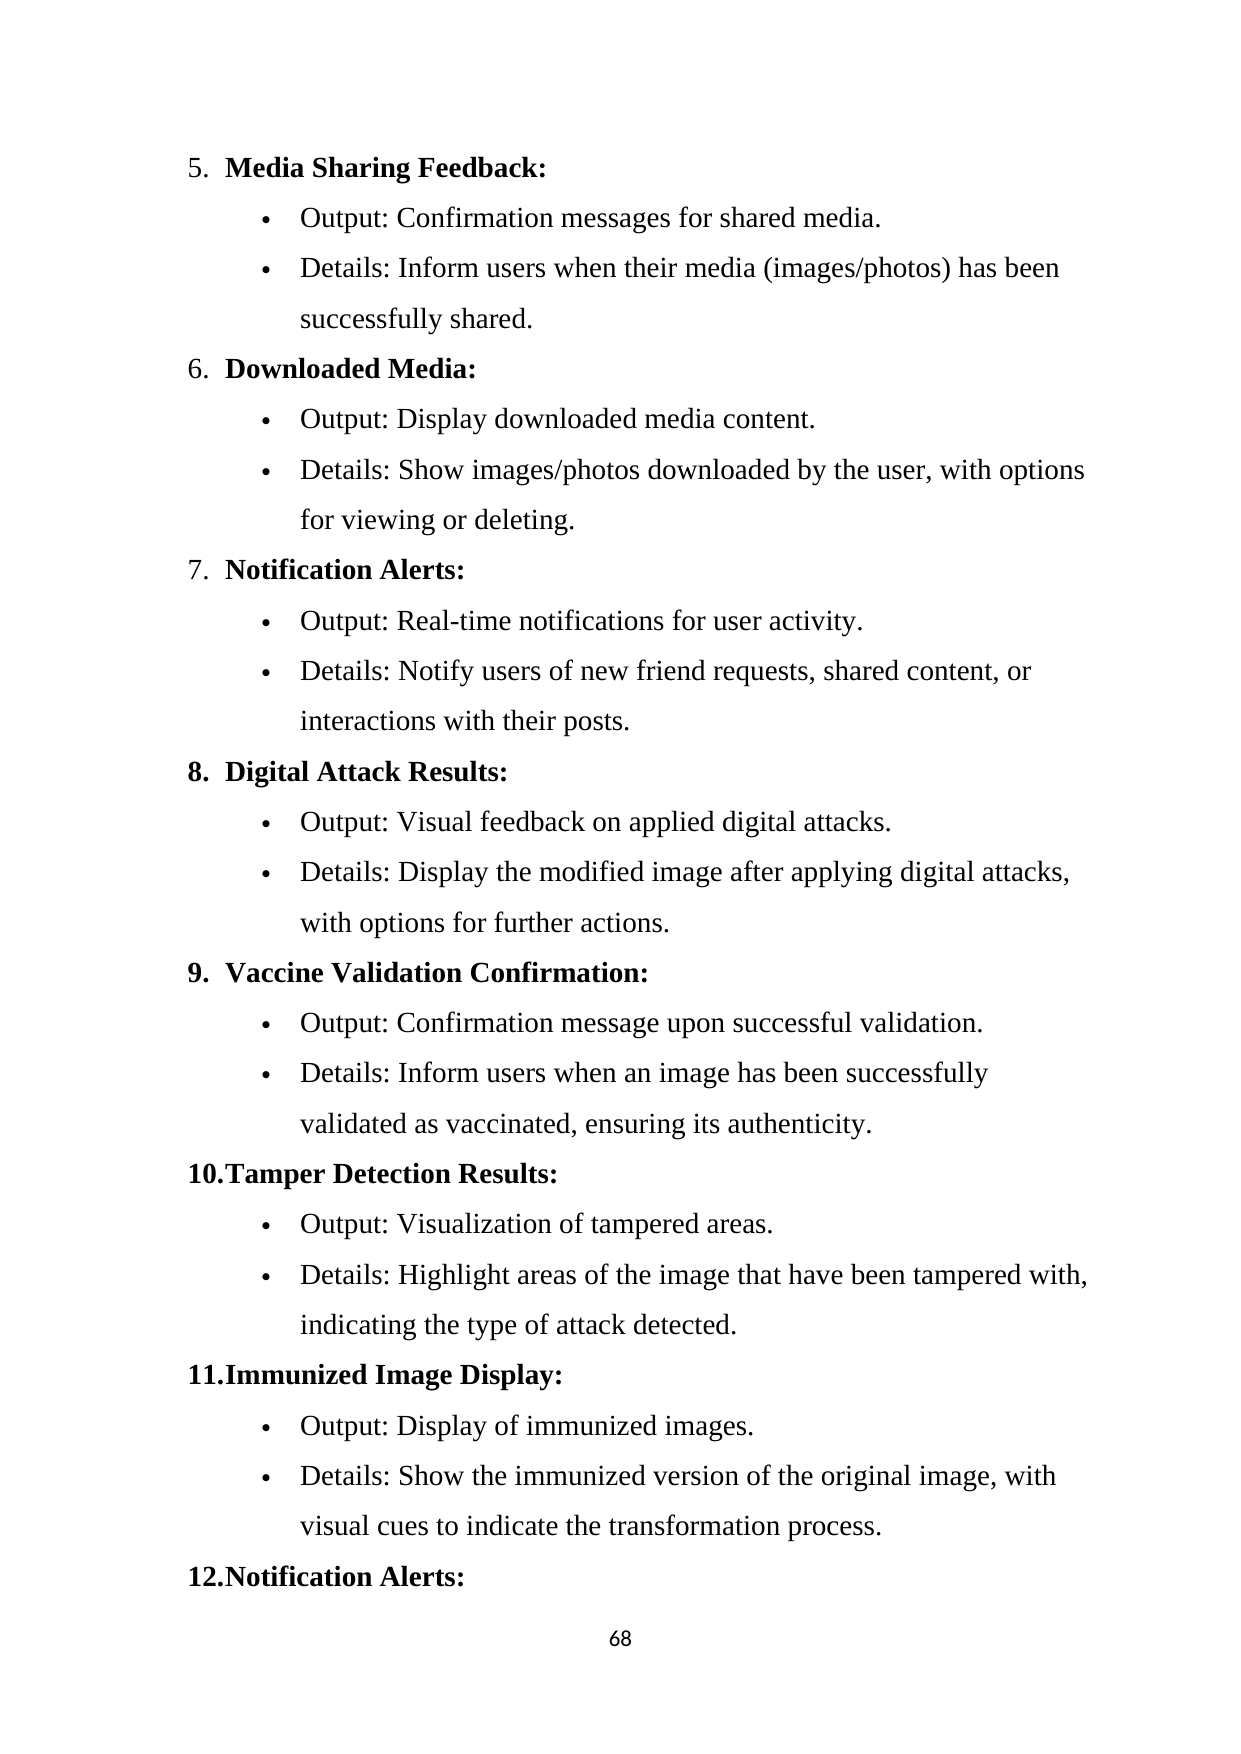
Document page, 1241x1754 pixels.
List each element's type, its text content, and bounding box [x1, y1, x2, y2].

list Digital Attack Results: [187, 754, 1090, 787]
list Details: Inform users when their media (images/photos) has been successfully shared. [262, 251, 1090, 334]
list Output: Display downloaded media content. [262, 402, 1090, 435]
list Details: Notify users of new friend requests, shared content, or interactions with their posts. [262, 653, 1090, 737]
list Details: Show images/photos downloaded by the user, with options for viewing or deleting. [262, 452, 1090, 536]
list Media Sharing Feedback: [187, 150, 1090, 183]
list Output: Visualization of tampered areas. [262, 1207, 1090, 1240]
list Details: Show the immunized version of the original image, with visual cues to indicate the transformation process. [262, 1458, 1090, 1542]
list Downloaded Media: [187, 351, 1090, 385]
list Details: Display the modified image after applying digital attacks, with options for further actions. [262, 854, 1090, 938]
list Notification Alerts: [187, 552, 1090, 586]
list Vaccine Validation Confirmation: [187, 955, 1090, 988]
list Output: Confirmation message upon successful validation. [262, 1005, 1090, 1039]
list Output: Real-time notifications for user activity. [262, 603, 1090, 636]
list Details: Highlight areas of the image that have been tampered with, indicating the type of attack detected. [262, 1257, 1090, 1341]
list Output: Display of immunized images. [262, 1408, 1090, 1441]
list Tamper Detection Results: [187, 1156, 1090, 1190]
list Output: Visual feedback on applied digital attacks. [262, 804, 1090, 838]
list Details: Inform users when an image has been successfully validated as vaccinated, ensuring its authenticity. [262, 1056, 1090, 1139]
list Immunized Image Display: [187, 1357, 1090, 1391]
list Output: Confirmation messages for shared media. [262, 200, 1090, 234]
list Notification Alerts: [187, 1559, 1090, 1592]
